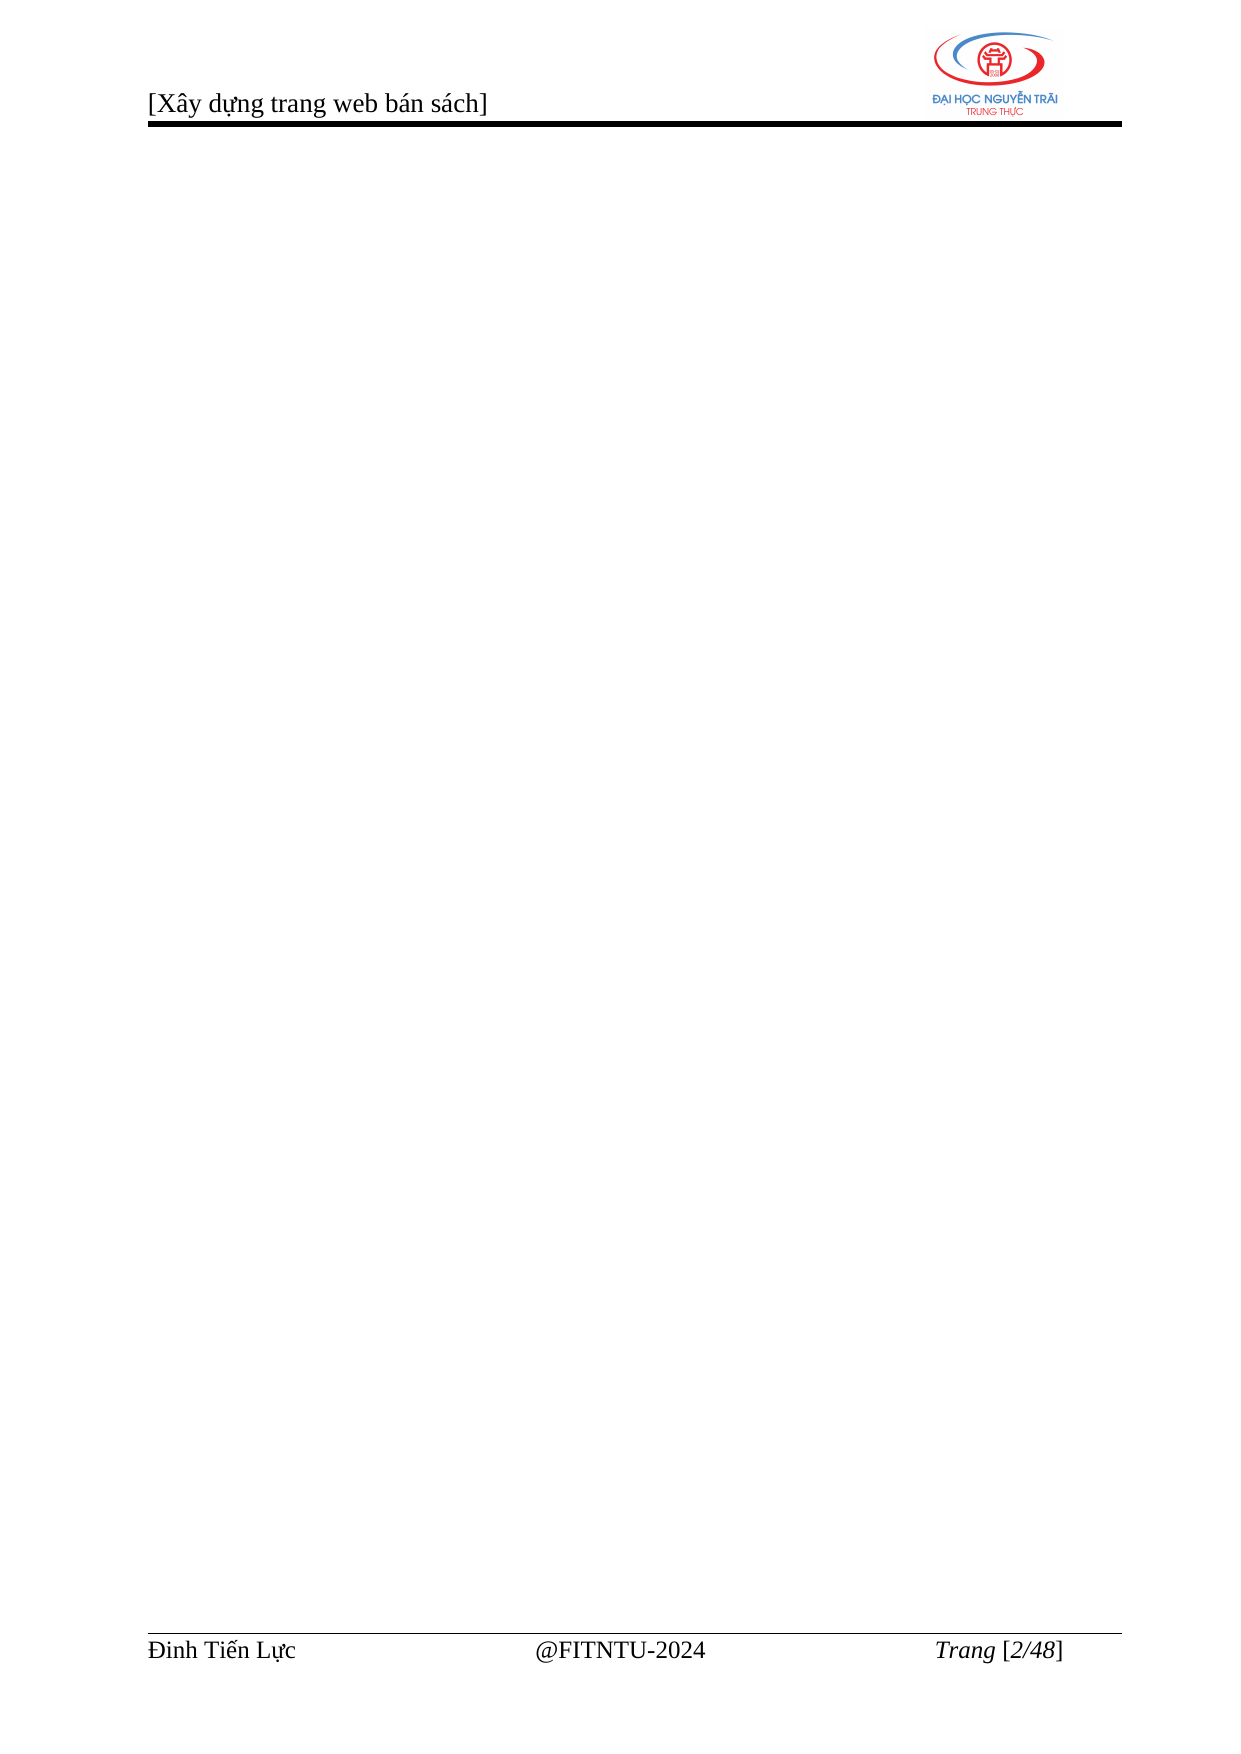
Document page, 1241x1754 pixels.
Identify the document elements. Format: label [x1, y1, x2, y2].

picture [925, 27, 1064, 120]
